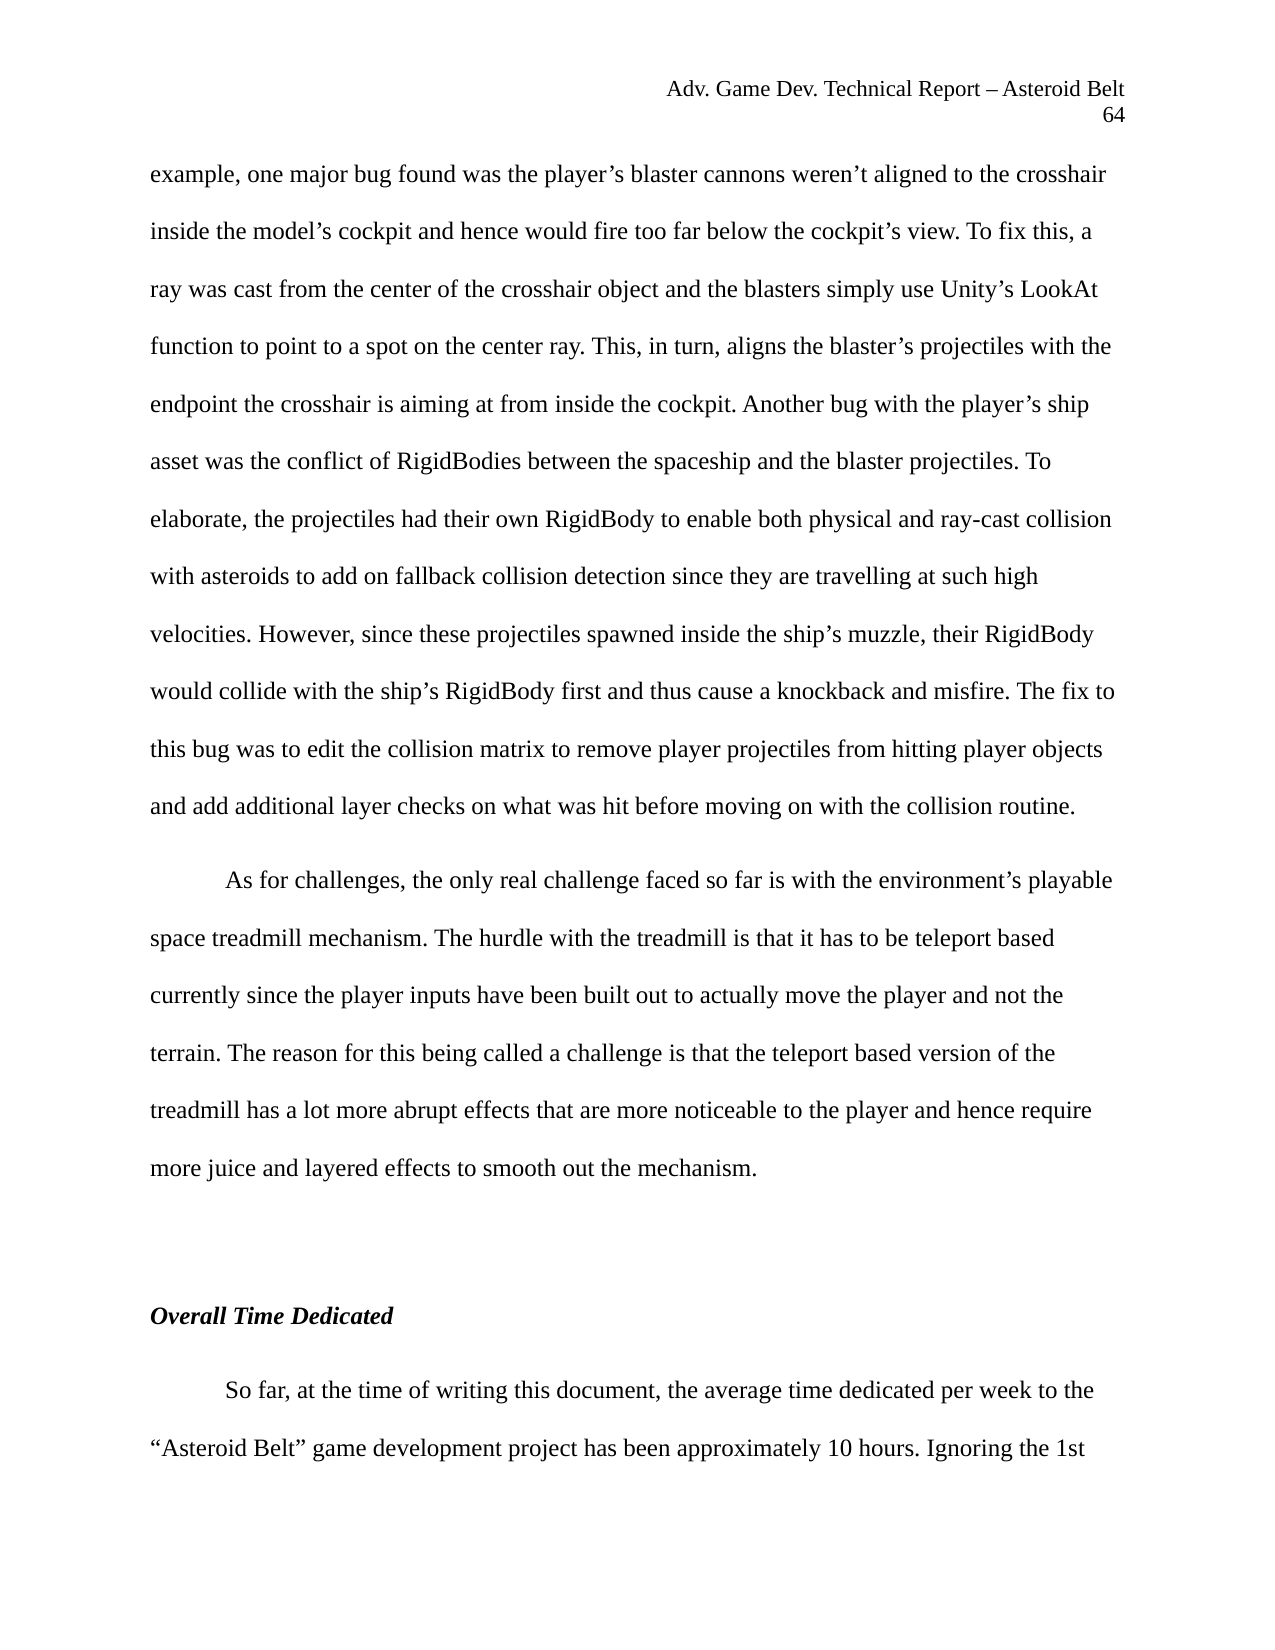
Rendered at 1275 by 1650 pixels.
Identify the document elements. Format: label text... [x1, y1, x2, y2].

text Overall Time Dedicated [150, 1301, 1125, 1330]
text As for challenges, the only real challenge faced so far is with the environment’s playable space treadmill mechanism. The hurdle with the treadmill is that it has to be teleport based currently since the player inputs have been built out to actually move the player and not the terrain. The reason for this being called a challenge is that the teleport based version of the treadmill has a lot more abrupt effects that are more noticeable to the player and hence require more juice and layered effects to smooth out the mechanism. [150, 866, 1125, 1182]
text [150, 159, 1125, 820]
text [150, 1376, 1125, 1462]
